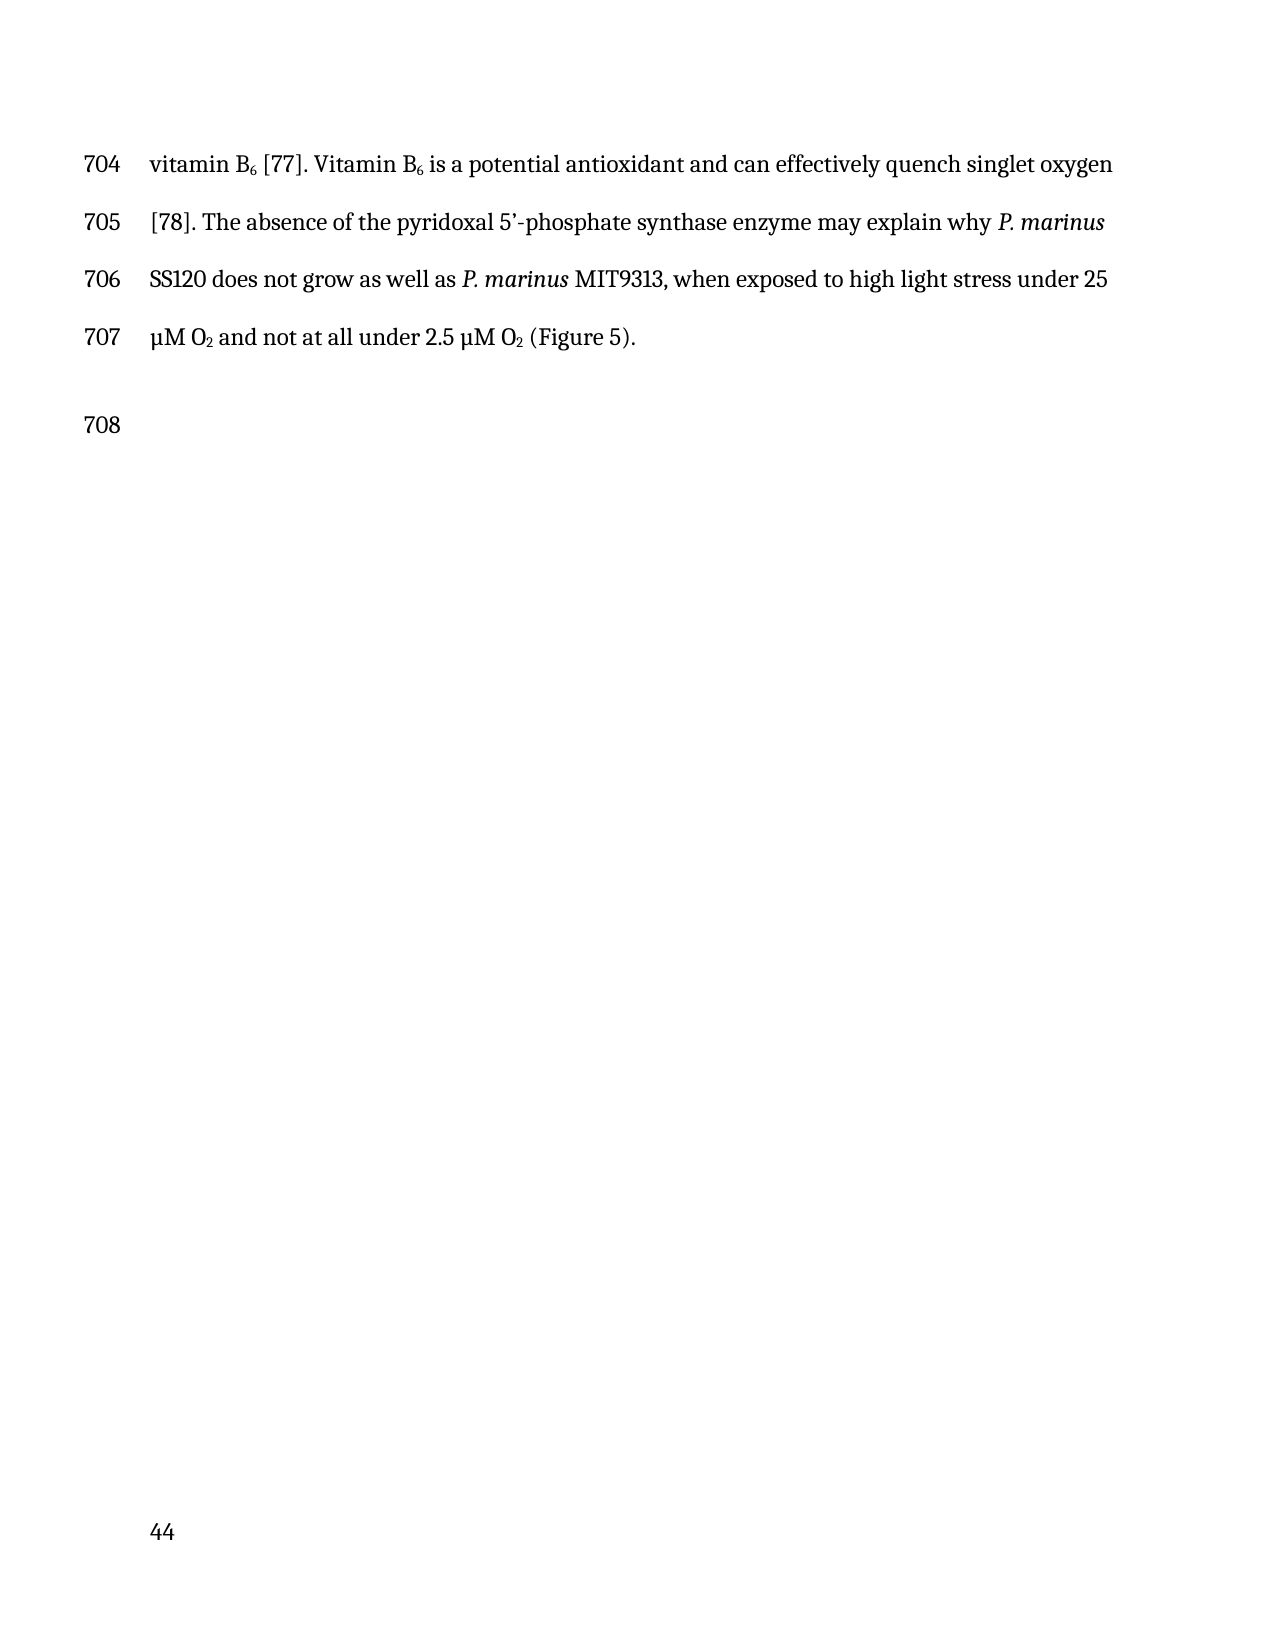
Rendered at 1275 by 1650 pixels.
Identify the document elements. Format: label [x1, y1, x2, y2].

text [150, 150, 1125, 351]
